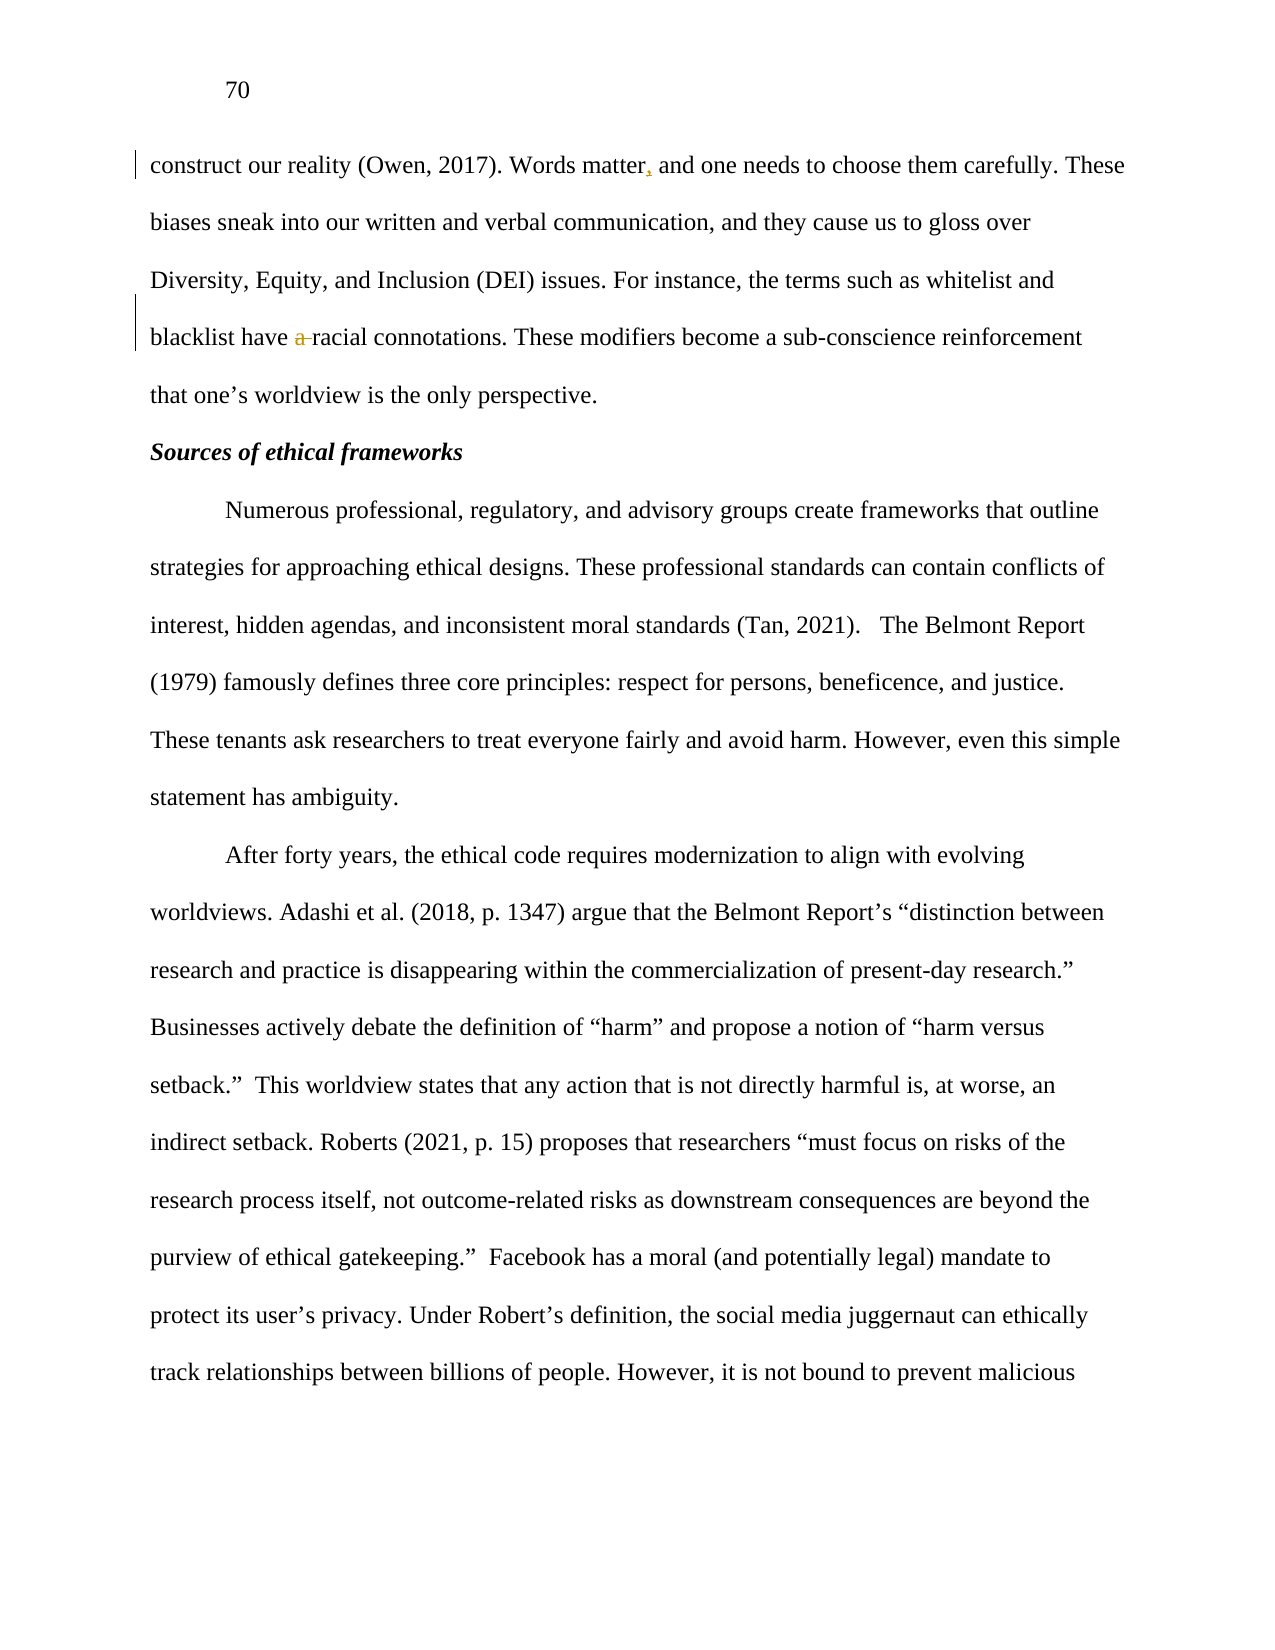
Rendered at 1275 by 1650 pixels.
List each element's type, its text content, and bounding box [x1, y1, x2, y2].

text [150, 150, 1125, 409]
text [150, 840, 1125, 1386]
text Numerous professional, regulatory, and advisory groups create frameworks that outline strategies for approaching ethical designs. These professional standards can contain conflicts of interest, hidden agendas, and inconsistent moral standards. The Belmont Report (1979) famously defines three core principles: respect for persons, beneficence, and justice. These tenants ask researchers to treat everyone fairly and avoid harm. However, even this simple statement has ambiguity. [150, 495, 1125, 811]
subtitle Sources of ethical frameworks [150, 437, 1125, 466]
